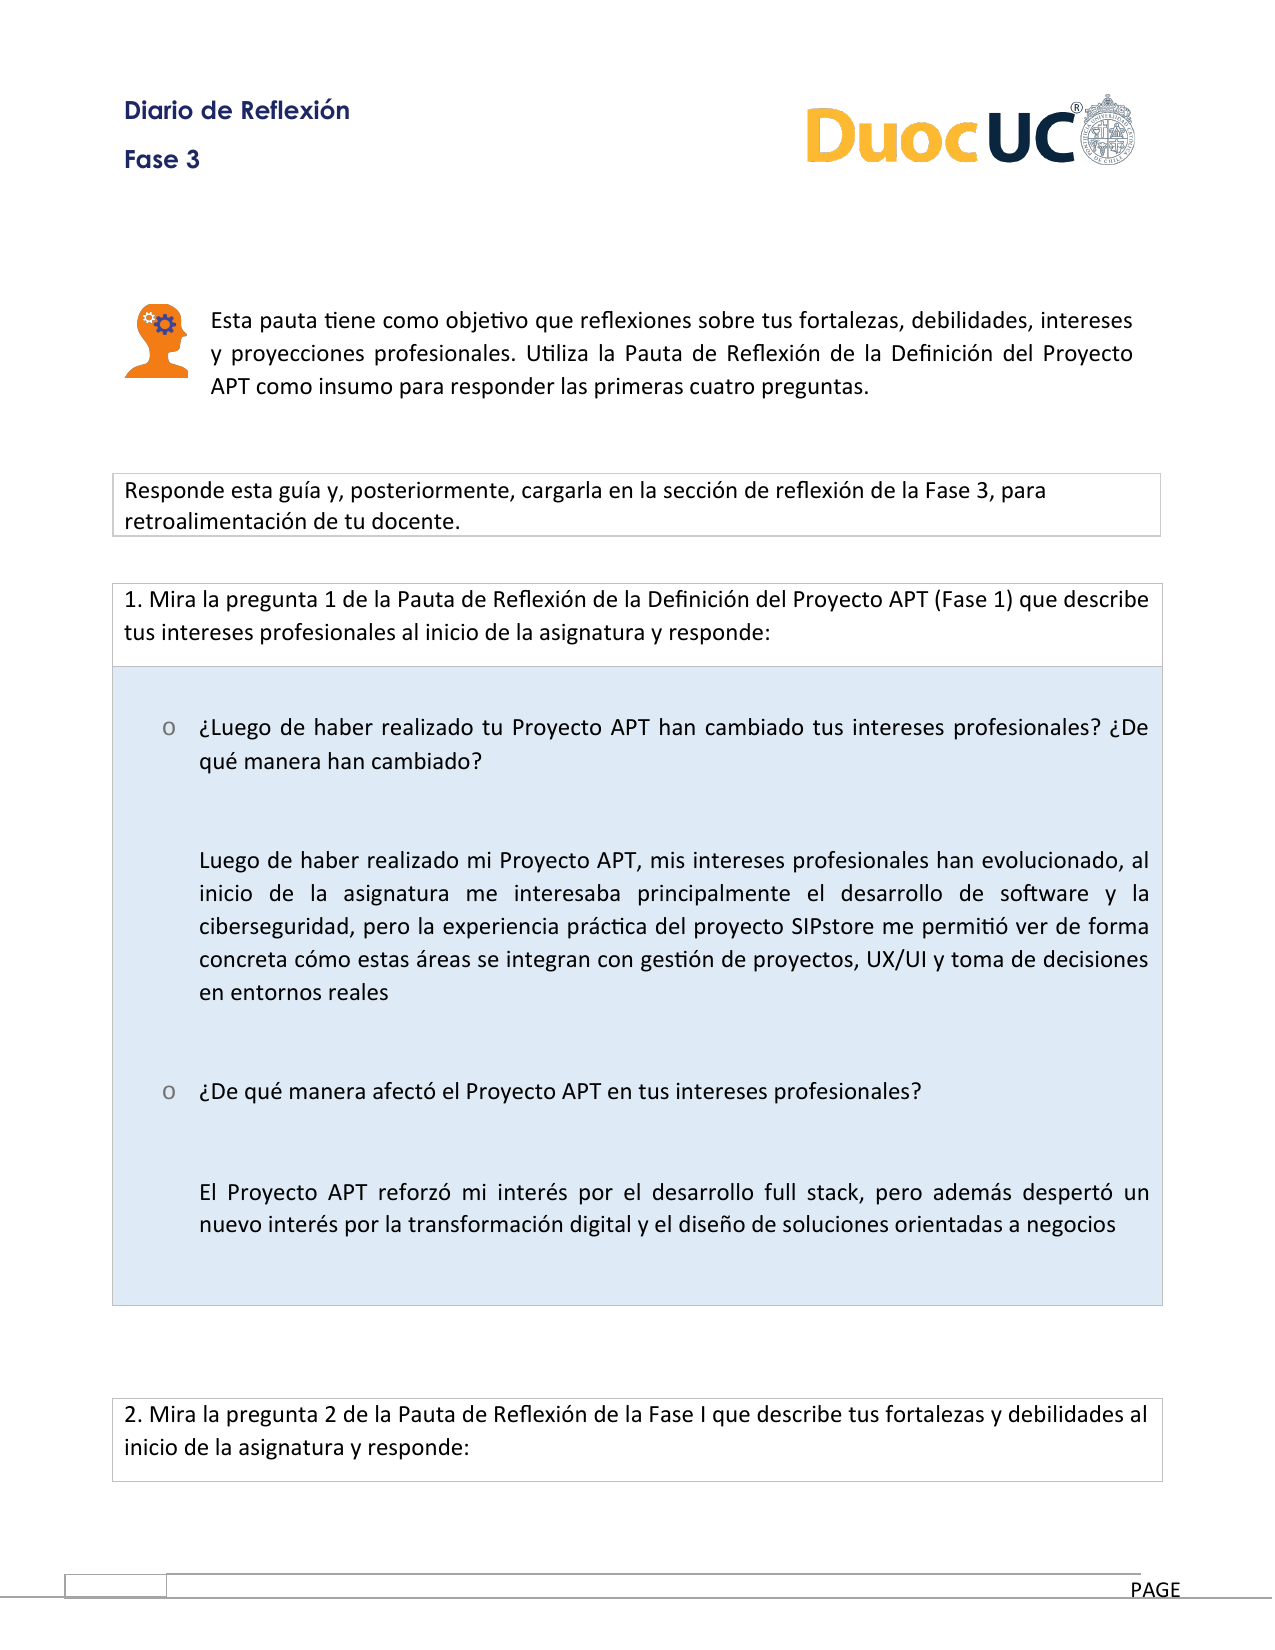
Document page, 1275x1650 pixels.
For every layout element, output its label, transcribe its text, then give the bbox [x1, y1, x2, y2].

table_header Responde esta guía y, posteriormente, cargarla en la sección de reflexión de la Fase 3, para retroalimentación de tu docente. [114, 474, 1160, 535]
table_header Esta pauta tiene como objetivo que reflexiones sobre tus fortalezas, debilidades, intereses y proyecciones profesionales. Utiliza la Pauta de Reflexión de la Definición del Proyecto APT como insumo para responder las primeras cuatro preguntas. [199, 305, 1146, 442]
table_header 1. Mira la pregunta 1 de la Pauta de Reflexión de la Definición del Proyecto APT (Fase 1) que describe tus intereses profesionales al inicio de la asignatura y responde: [113, 584, 1162, 666]
table_header 2. Mira la pregunta 2 de la Pauta de Reflexión de la Fase I que describe tus fortalezas y debilidades al inicio de la asignatura y responde: [113, 1399, 1162, 1481]
picture [123, 304, 188, 378]
table_header [112, 305, 199, 442]
table_cell ¿Luego de haber realizado tu Proyecto APT han cambiado tus intereses profesionales? ¿De qué manera han cambiado? Luego de haber realizado mi Proyecto APT, mis intereses profesionales han evolucionado, al inicio de la asignatura me interesaba principalmente el desarrollo de software y la ciberseguridad, pero la experiencia práctica del proyecto SIPstore me permitió ver de forma concreta cómo estas áreas se integran con gestión de proyectos, UX/UI y toma de decisiones en entornos reales ¿De qué manera afectó el Proyecto APT en tus intereses profesionales? El Proyecto APT reforzó mi interés por el desarrollo full stack, pero además despertó un nuevo interés por la transformación digital y el diseño de soluciones orientadas a negocios [113, 667, 1162, 1305]
picture [807, 94, 1135, 165]
